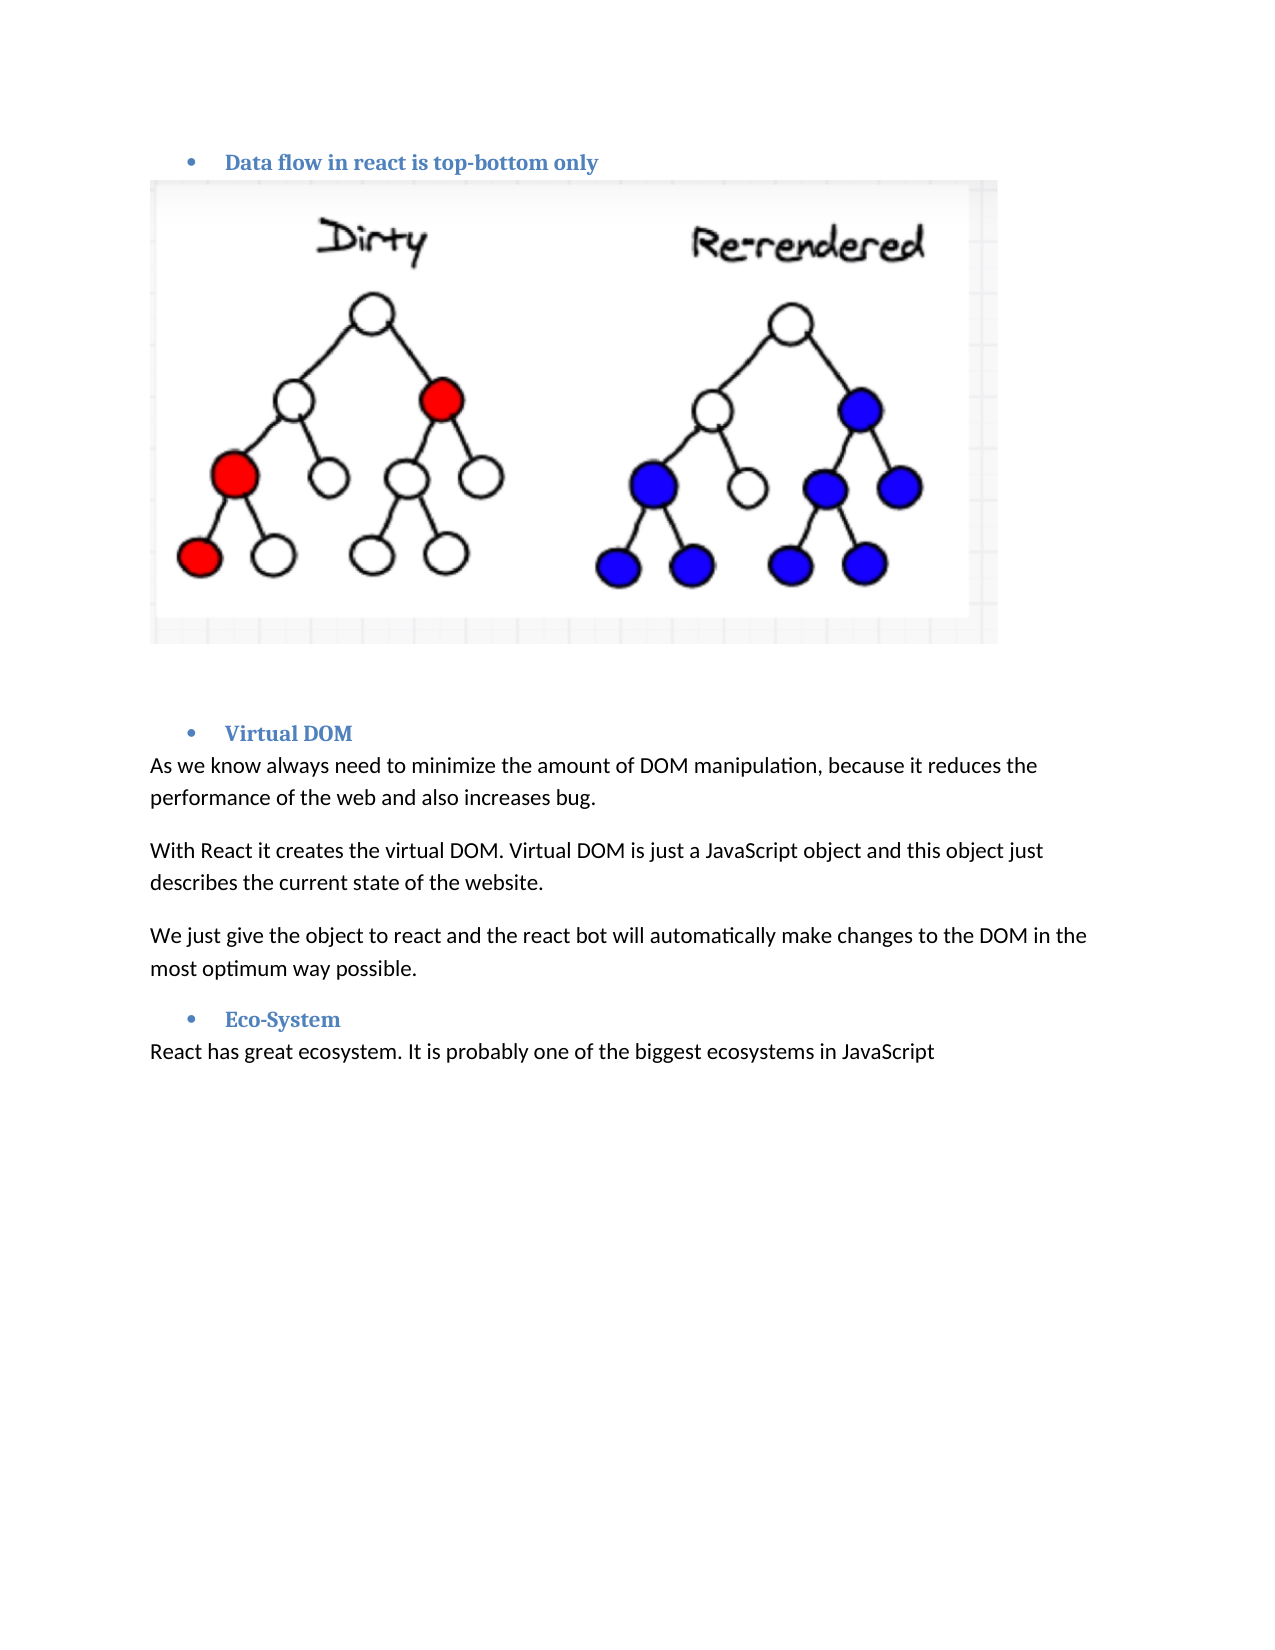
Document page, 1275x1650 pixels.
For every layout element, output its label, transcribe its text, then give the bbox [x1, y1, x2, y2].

text As we know always need to minimize the amount of DOM manipulation, because it reduces the performance of the web and also increases bug. [150, 751, 1125, 811]
table_header [139, 180, 1136, 668]
text We just give the object to react and the react bot will automatically make changes to the DOM in the most optimum way possible. [150, 922, 1125, 982]
subtitle Virtual DOM [187, 721, 1125, 747]
subtitle Data flow in react is top-bottom only [187, 150, 1125, 176]
text React has great ecosystem. It is probably one of the biggest ecosystems in JavaScript [150, 1037, 1125, 1065]
subtitle Eco-System [187, 1007, 1125, 1033]
text With React it creates the virtual DOM. Virtual DOM is just a JavaScript object and this object just describes the current state of the website. [150, 836, 1125, 897]
picture [150, 180, 998, 644]
